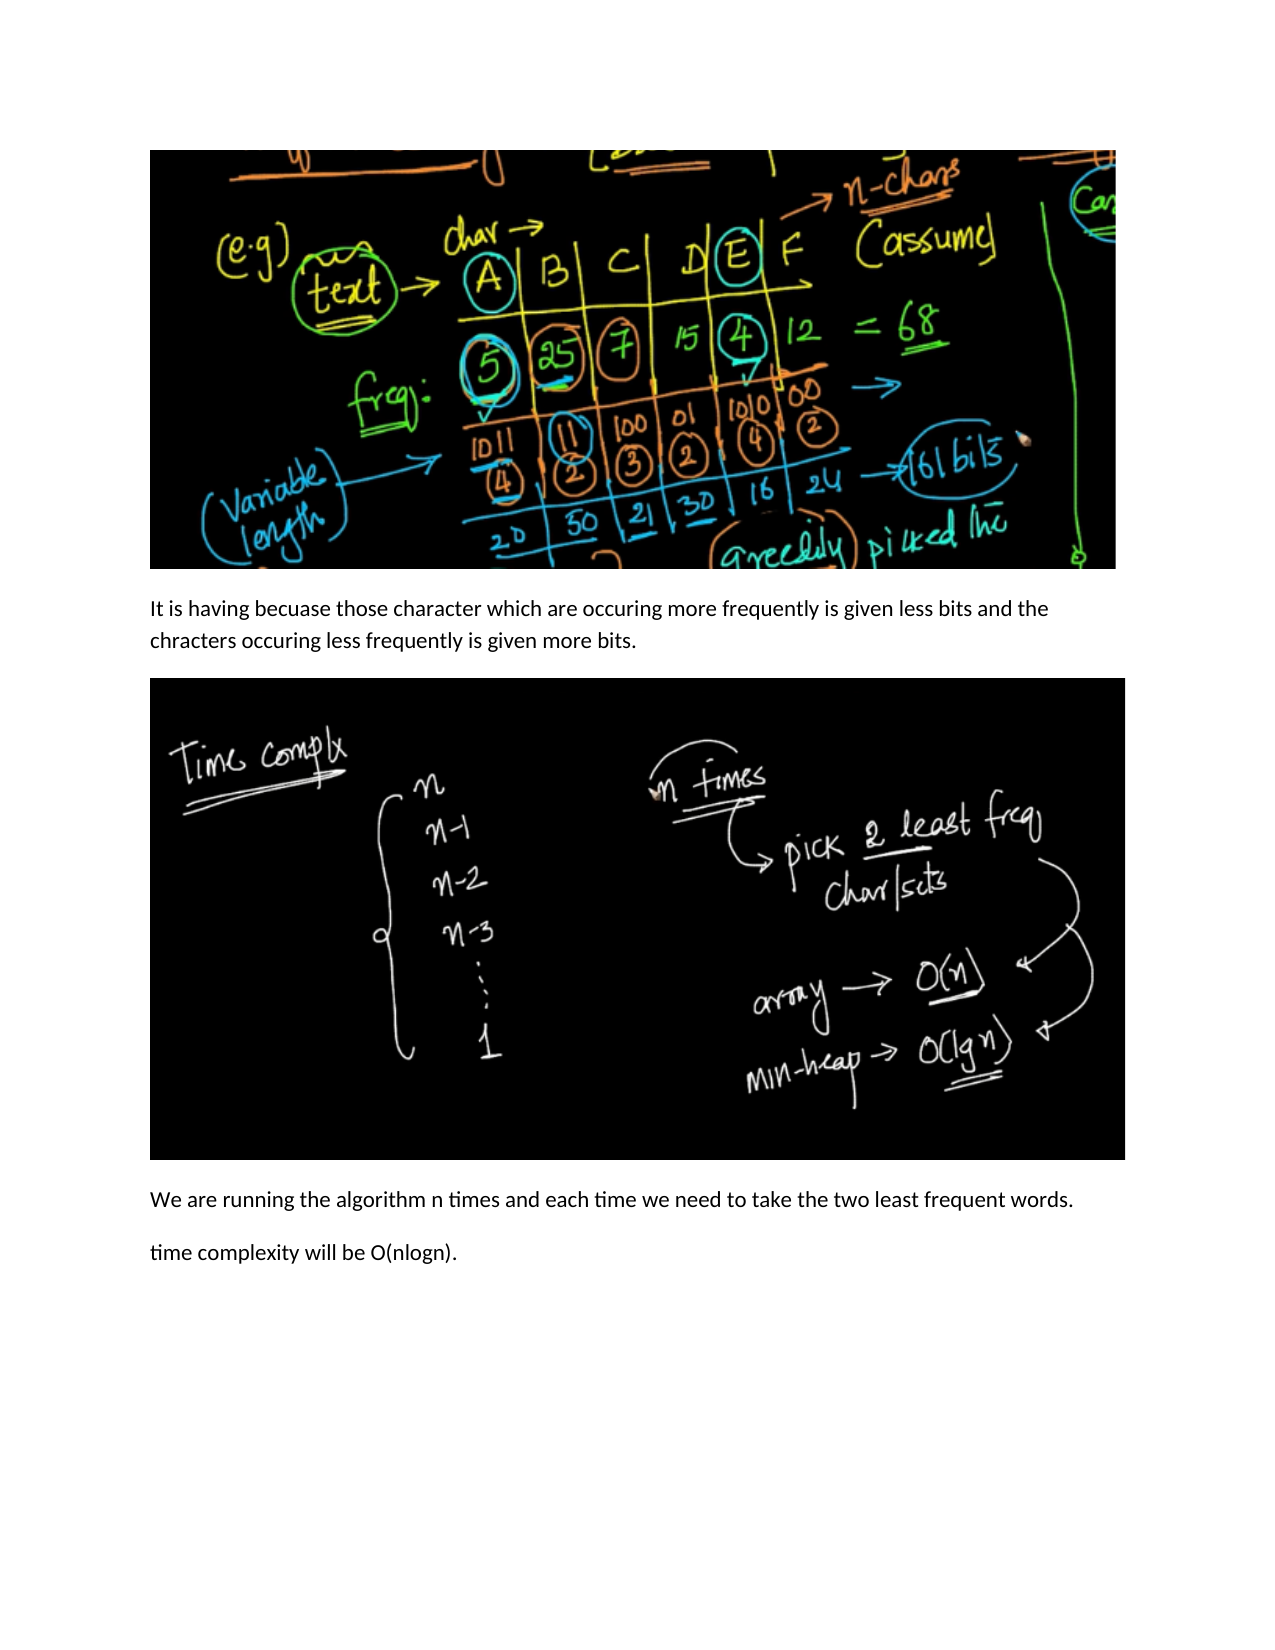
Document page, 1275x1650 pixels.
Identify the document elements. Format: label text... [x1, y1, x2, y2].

text time complexity will be O(nlogn). [150, 1238, 1125, 1266]
picture [150, 150, 1116, 569]
text We are running the algorithm n times and each time we need to take the two least frequent words. [150, 1185, 1125, 1213]
picture [150, 678, 1125, 1160]
text It is having becuase those character which are occuring more frequently is given less bits and the chracters occuring less frequently is given more bits. [150, 594, 1125, 654]
